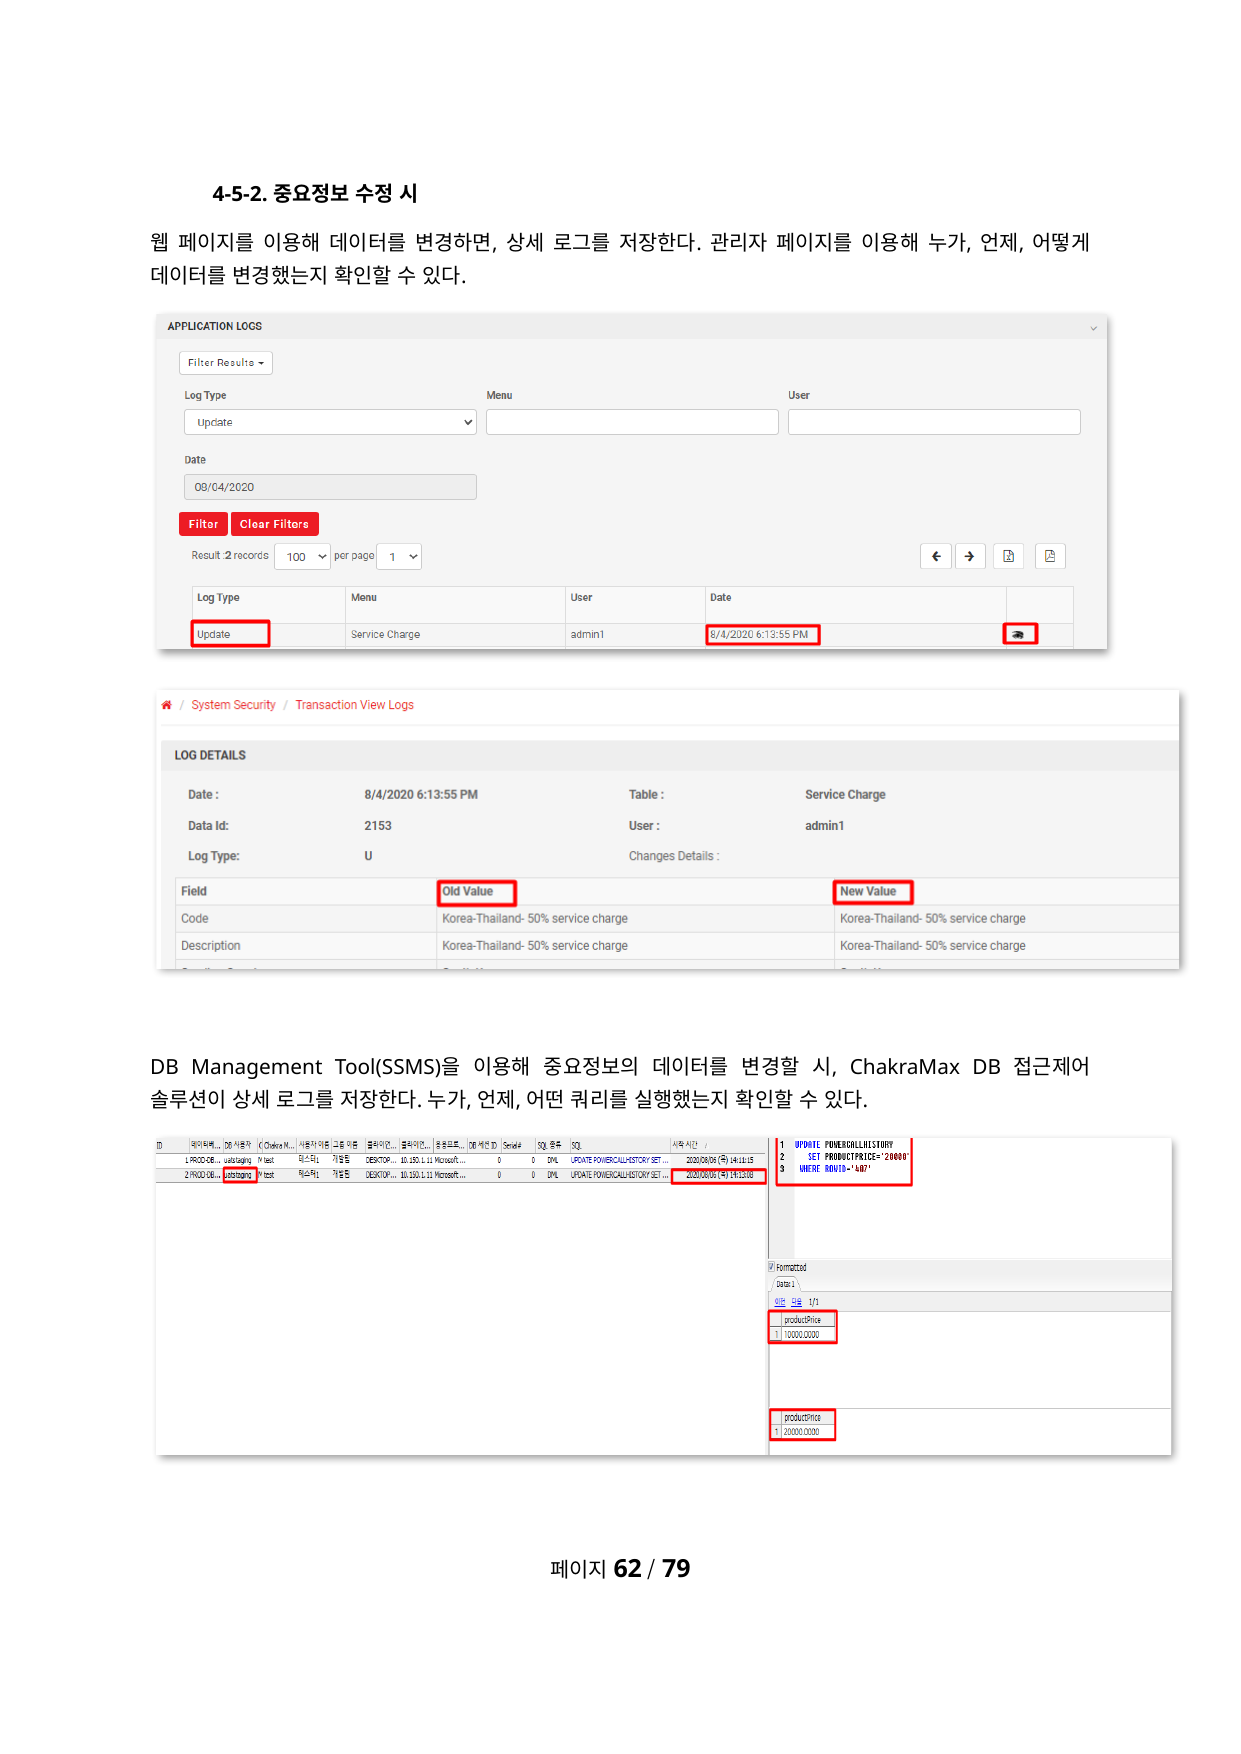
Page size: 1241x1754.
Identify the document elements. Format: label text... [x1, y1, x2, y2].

text 웹 페이지를 이용해 데이터를 변경하면, 상세 로그를 저장한다. 관리자 페이지를 이용해 누가, 언제, 어떻게 데이터를 변경했는지 확인할 수 있다. [150, 227, 1090, 289]
subtitle 4-5-2. 중요정보 수정 시 [212, 177, 1090, 207]
text DB Management Tool(SSMS)을 이용해 중요정보의 데이터를 변경할 시, ChakraMax DB 접근제어 솔루션이 상세 로그를 저장한다. 누가, 언제, 어떤 쿼리를 실행했는지 확인할 수 있다. [150, 1050, 1090, 1113]
picture [156, 1138, 1172, 1455]
picture [156, 690, 1180, 969]
picture [156, 314, 1107, 649]
